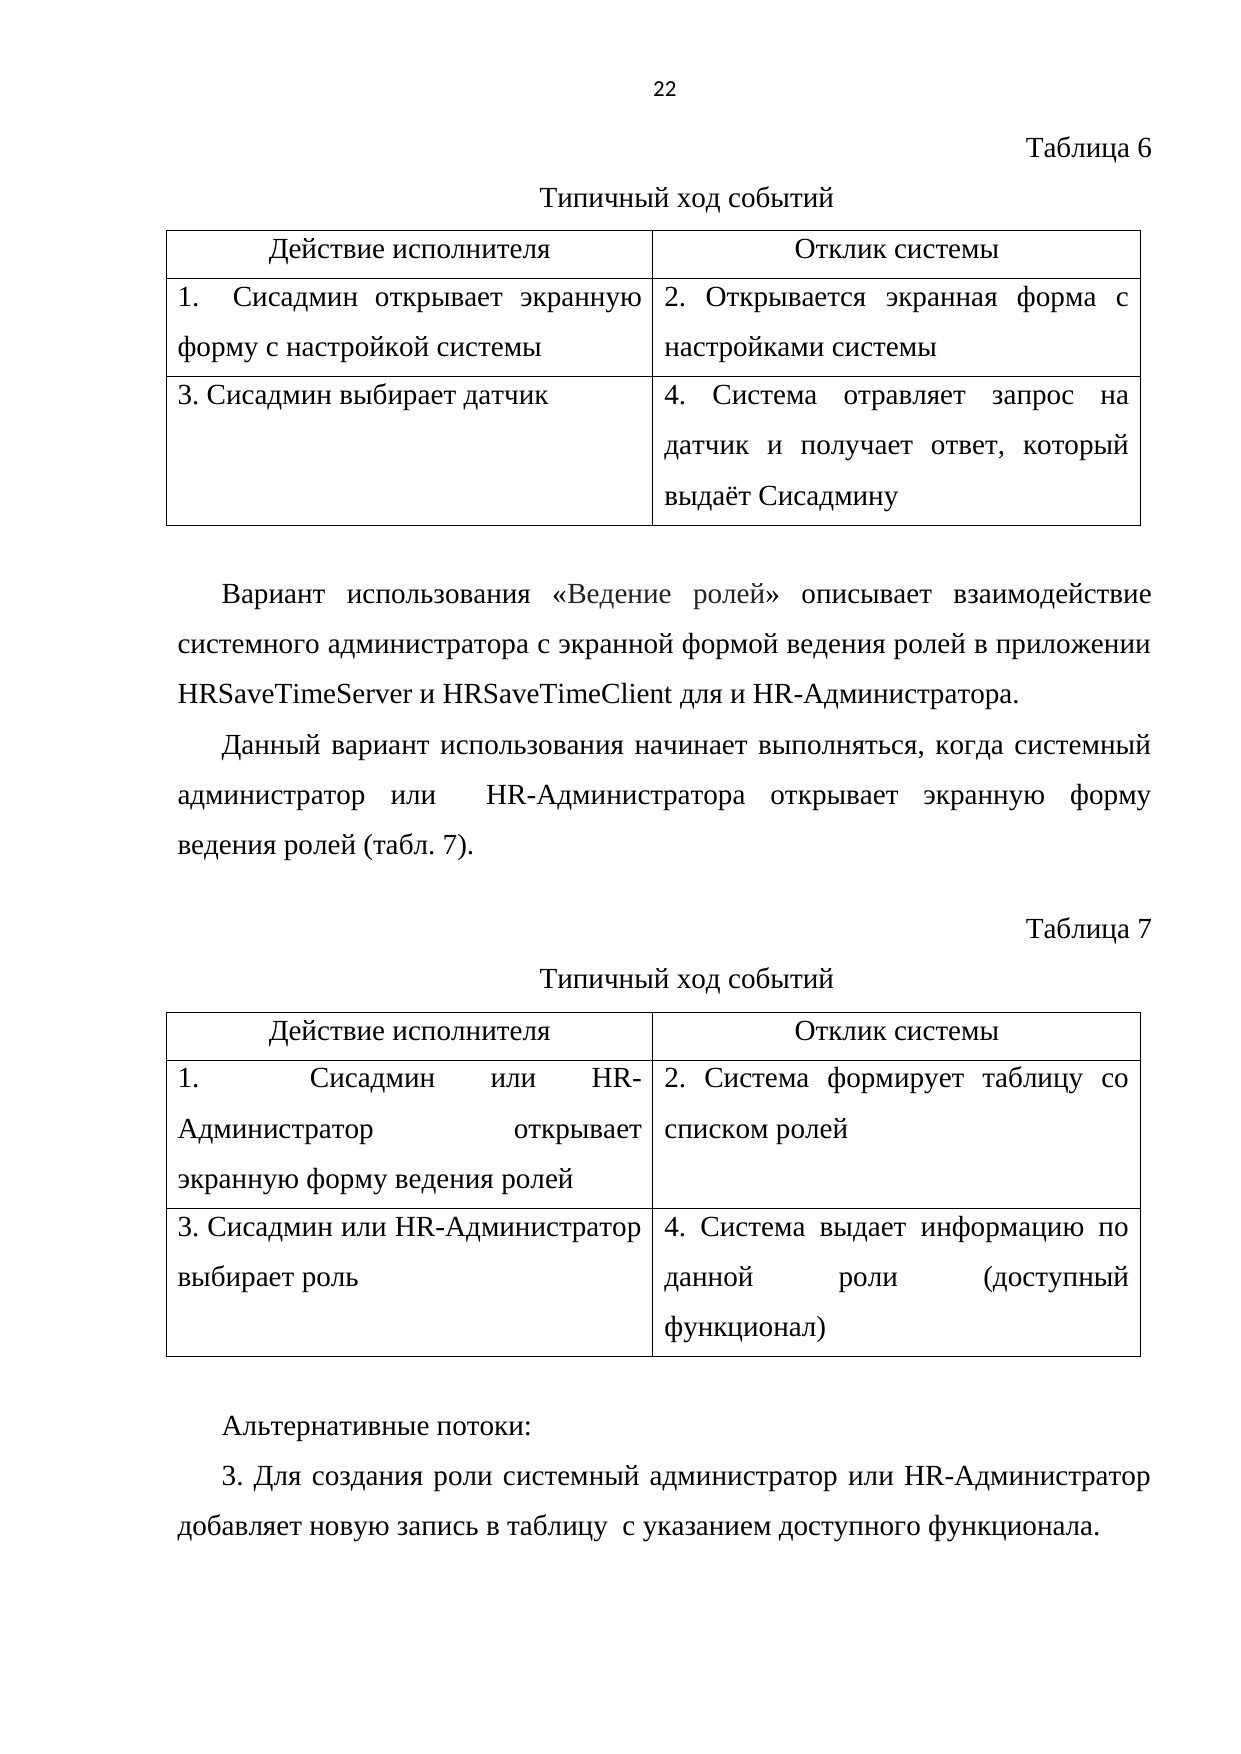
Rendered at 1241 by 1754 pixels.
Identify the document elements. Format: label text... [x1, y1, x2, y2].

text Типичный ход событий [177, 962, 1152, 995]
table_cell 1. Сисадмин или HR-Администратор открывает экранную форму ведения ролей [167, 1061, 652, 1208]
text Типичный ход событий [177, 180, 1152, 214]
table_header Действие исполнителя [167, 231, 652, 278]
table_header Действие исполнителя [167, 1013, 652, 1059]
text Таблица 6 [177, 130, 1152, 163]
text 3. Для создания роли системный администратор или HR-Администратор добавляет новую запись в таблицу с указанием доступного функционала. [177, 1458, 1152, 1542]
table_cell 2. Система формирует таблицу со списком ролей [653, 1061, 1140, 1208]
table_cell 2. Открывается экранная форма с настройками системы [653, 279, 1140, 376]
table_cell 4. Система выдает информацию по данной роли (доступный функционал) [653, 1209, 1140, 1356]
text Таблица 7 [177, 911, 1152, 945]
table_header Отклик системы [653, 1013, 1140, 1059]
table_cell 3. Сисадмин выбирает датчик [167, 377, 652, 524]
table_header Отклик системы [653, 231, 1140, 278]
table_cell 4. Система отравляет запрос на датчик и получает ответ, который выдаёт Сисадмину [653, 377, 1140, 524]
text Альтернативные потоки: [177, 1408, 1152, 1441]
table_cell 1. Сисадмин открывает экранную форму с настройкой системы [167, 279, 652, 376]
text Вариант использования «Ведение ролей» описывает взаимодействие системного администратора с экранной формой ведения ролей в приложении HRSaveTimeServer и HRSaveTimeClient для и HR-Администратора. [177, 576, 1152, 710]
text Данный вариант использования начинает выполняться, когда системный администратор или HR-Администратора открывает экранную форму ведения ролей (табл. 7). [177, 727, 1152, 861]
table_cell 3. Сисадмин или HR-Администратор выбирает роль [167, 1209, 652, 1356]
